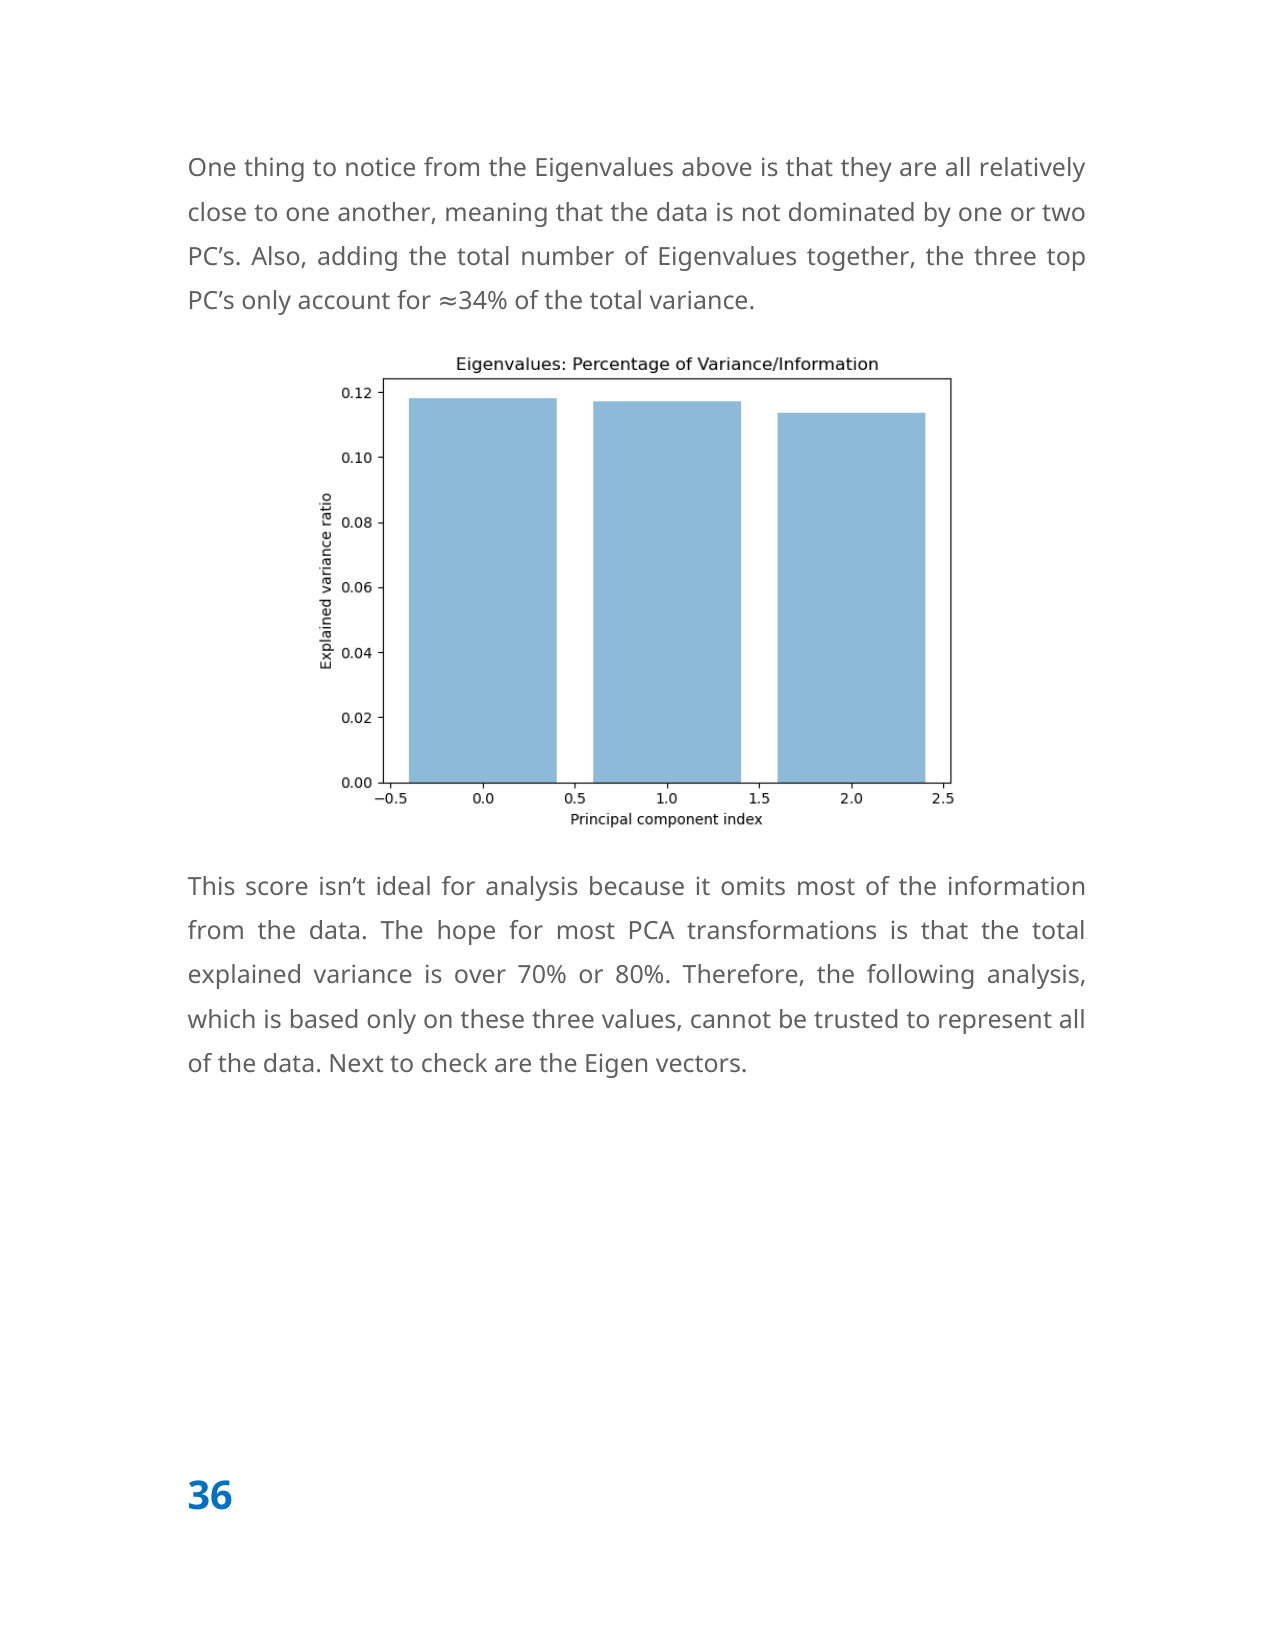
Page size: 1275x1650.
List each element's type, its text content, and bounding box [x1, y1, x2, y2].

picture [310, 347, 965, 838]
text This score isn’t ideal for analysis because it omits most of the information from the data. The hope for most PCA transformations is that the total explained variance is over 70% or 80%. Therefore, the following analysis, which is based only on these three values, cannot be trusted to represent all of the data. Next to check are the Eigen vectors. [187, 868, 1087, 1080]
text One thing to notice from the Eigenvalues above is that they are all relatively close to one another, meaning that the data is not dominated by one or two PC’s. Also, adding the total number of Eigenvalues together, the three top PC’s only account for ≈34% of the total variance. [187, 150, 1087, 317]
